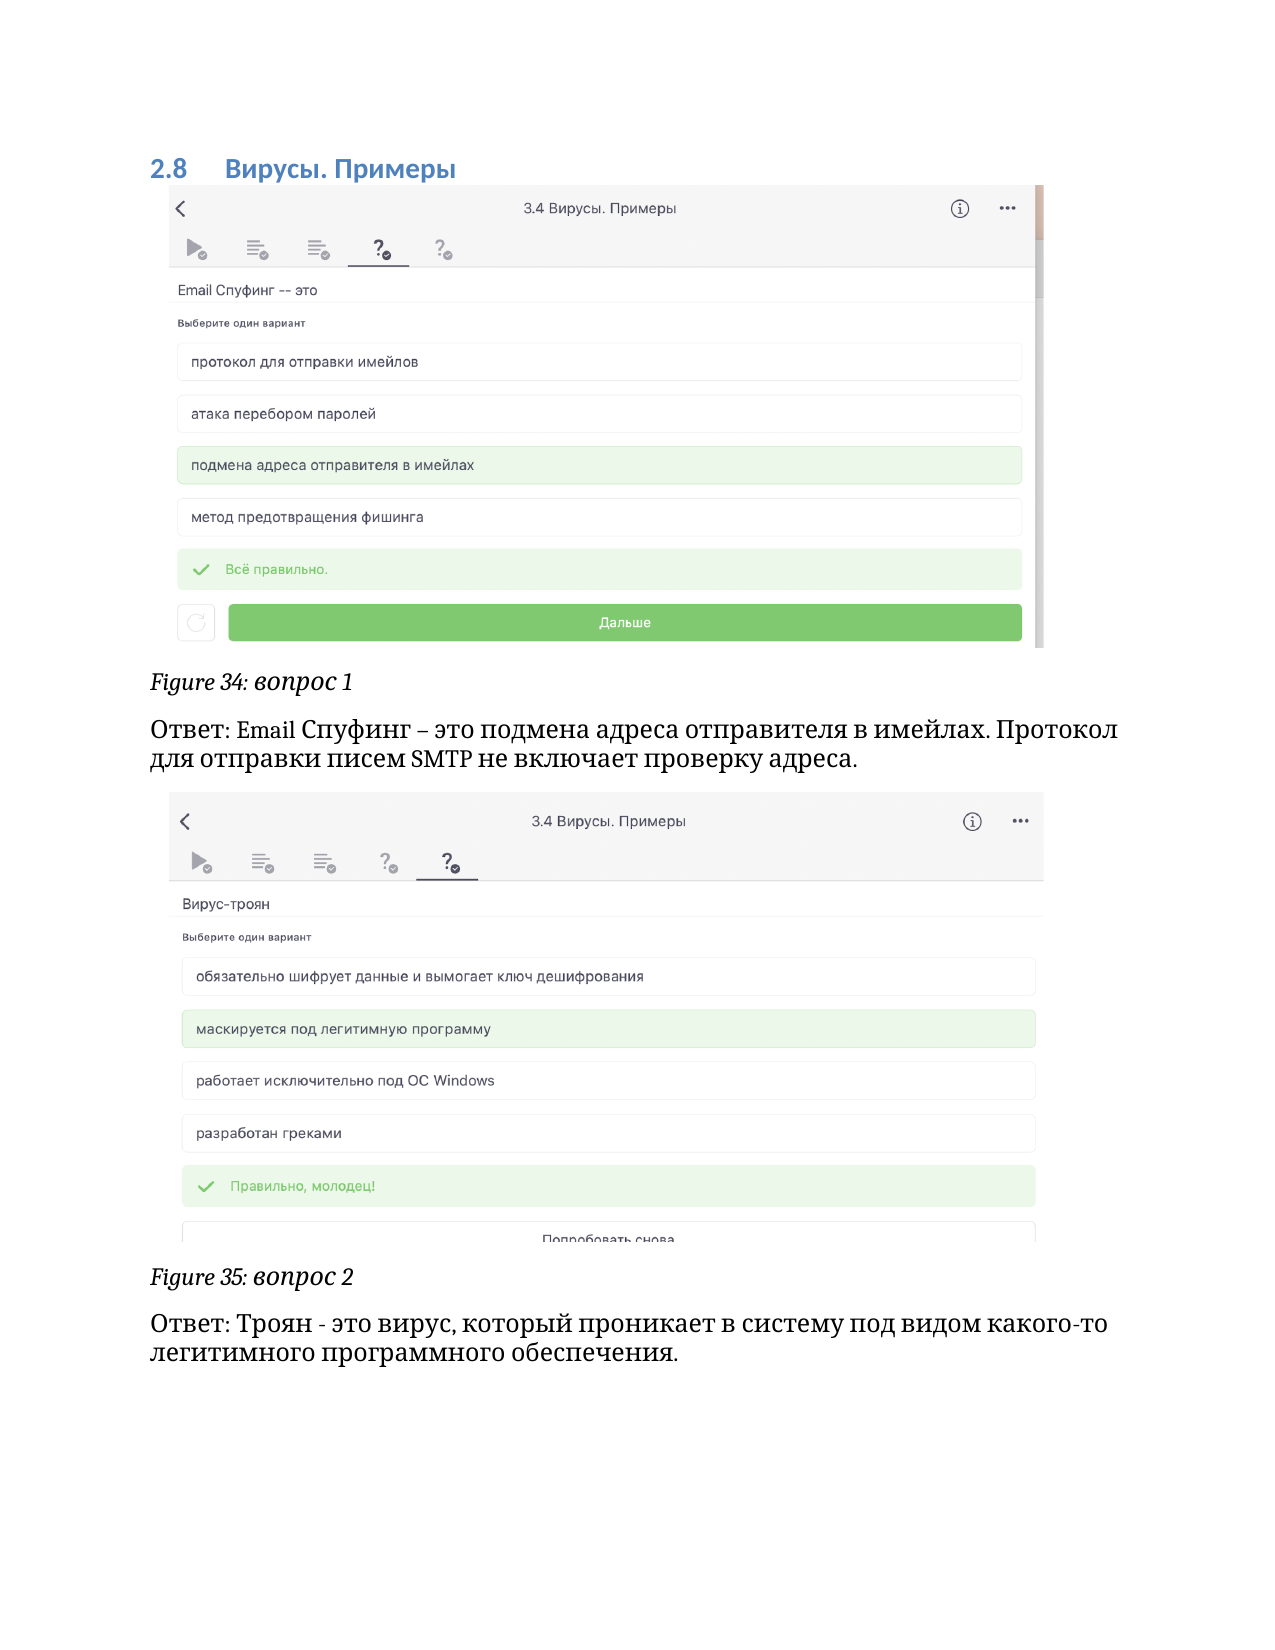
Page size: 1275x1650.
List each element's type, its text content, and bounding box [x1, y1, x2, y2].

subtitle 2.8 Вирусы. Примеры [150, 150, 1125, 186]
text Figure 35: вопрос 2 [150, 1263, 1125, 1291]
picture [168, 185, 1044, 648]
text Figure 34: вопрос 1 [150, 668, 1125, 697]
picture [168, 792, 1044, 1242]
text Ответ: Email Спуфинг – это подмена адреса отправителя в имейлах. Протокол для отправки писем SMTP не включает проверку адреса. [150, 716, 1125, 773]
text Ответ: Троян - это вирус, который проникает в систему под видом какого-то легитимного программного обеспечения. [150, 1310, 1125, 1368]
